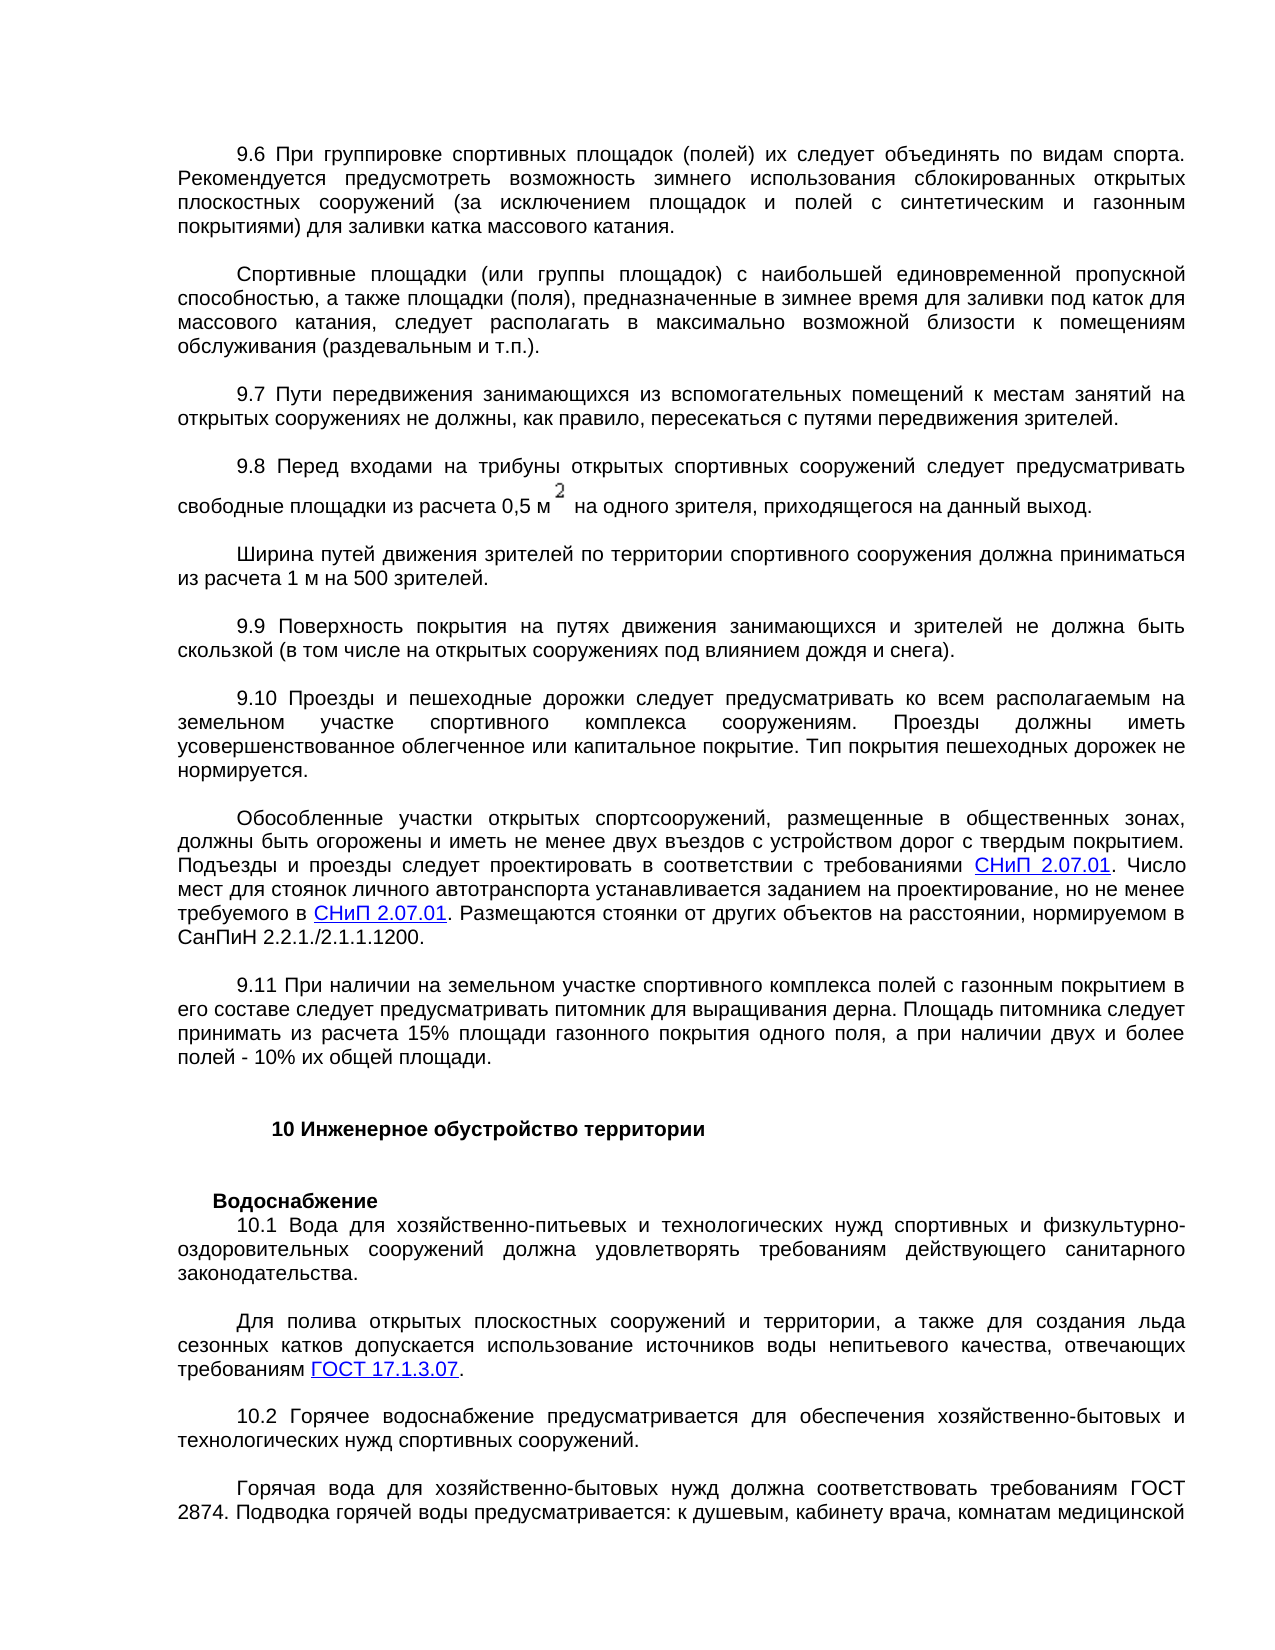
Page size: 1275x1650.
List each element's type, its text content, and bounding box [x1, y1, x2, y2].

text 9.7 Пути передвижения занимающихся из вспомогательных помещений к местам занятий на открытых сооружениях не должны, как правило, пересекаться с путями передвижения зрителей. [177, 382, 1186, 429]
text Ширина путей движения зрителей по территории спортивного сооружения должна приниматься из расчета 1 м на 500 зрителей. [177, 542, 1186, 590]
text 9.11 При наличии на земельном участке спортивного комплекса полей с газонным покрытием в его составе следует предусматривать питомник для выращивания дерна. Площадь питомника следует принимать из расчета 15% площади газонного покрытия одного поля, а при наличии двух и более полей - 10% их общей площади. [177, 973, 1186, 1069]
text 9.6 При группировке спортивных площадок (полей) их следует объединять по видам спорта. Рекомендуется предусмотреть возможность зимнего использования сблокированных открытых плоскостных сооружений (за исключением площадок и полей с синтетическим и газонным покрытиями) для заливки катка массового катания. [177, 142, 1186, 238]
text Для полива открытых плоскостных сооружений и территории, а также для создания льда сезонных катков допускается использование источников воды непитьевого качества, отвечающих требованиям ГОСТ 17.1.3.07. [177, 1308, 1186, 1380]
text 9.9 Поверхность покрытия на путях движения занимающихся и зрителей не должна быть скользкой (в том числе на открытых сооружениях под влиянием дождя и снега). [177, 614, 1186, 662]
text 10.1 Вода для хозяйственно-питьевых и технологических нужд спортивных и физкультурно-оздоровительных сооружений должна удовлетворять требованиям действующего санитарного законодательства. [177, 1213, 1186, 1284]
text Обособленные участки открытых спортсооружений, размещенные в общественных зонах, должны быть огорожены и иметь не менее двух въездов с устройством дорог с твердым покрытием. Подъезды и проезды следует проектировать в соответствии с требованиями СНиП 2.07.01. Число мест для стоянок личного автотранспорта устанавливается заданием на проектирование, но не менее требуемого в СНиП 2.07.01. Размещаются стоянки от других объектов на расстоянии, нормируемом в СанПиН 2.2.1./2.1.1.1200. [177, 805, 1186, 949]
text Водоснабжение [177, 1189, 1186, 1213]
text 10.2 Горячее водоснабжение предусматривается для обеспечения хозяйственно-бытовых и технологических нужд спортивных сооружений. [177, 1404, 1186, 1452]
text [177, 1476, 1186, 1524]
text 10 Инженерное обустройство территории [177, 1117, 1186, 1141]
picture [551, 477, 569, 514]
text 9.10 Проезды и пешеходные дорожки следует предусматривать ко всем располагаемым на земельном участке спортивного комплекса сооружениям. Проезды должны иметь усовершенствованное облегченное или капитальное покрытие. Тип покрытия пешеходных дорожек не нормируется. [177, 686, 1186, 781]
text 9.8 Перед входами на трибуны открытых спортивных сооружений следует предусматривать свободные площадки из расчета 0,5 м на одного зрителя, приходящегося на данный выход. [177, 453, 1186, 518]
text Спортивные площадки (или группы площадок) с наибольшей единовременной пропускной способностью, а также площадки (поля), предназначенные в зимнее время для заливки под каток для массового катания, следует располагать в максимально возможной близости к помещениям обслуживания (раздевальным и т.п.). [177, 262, 1186, 358]
